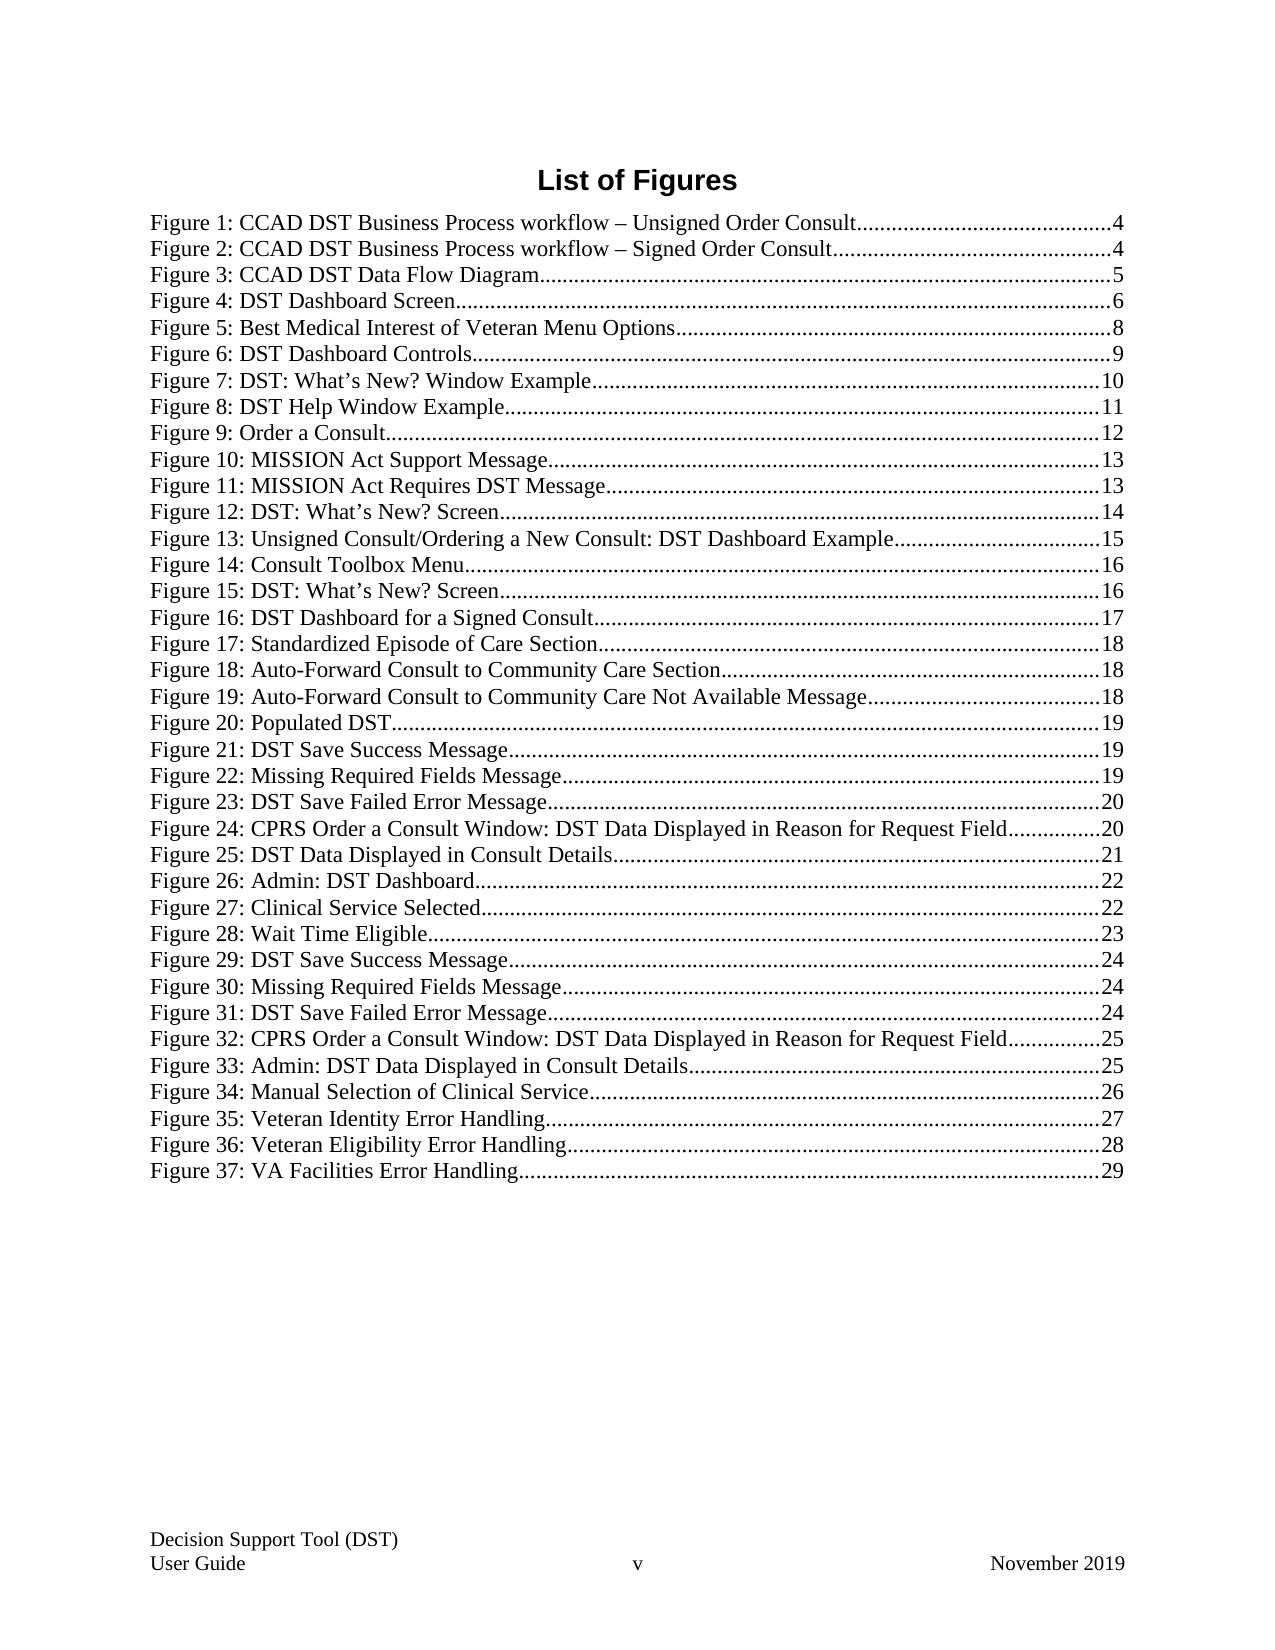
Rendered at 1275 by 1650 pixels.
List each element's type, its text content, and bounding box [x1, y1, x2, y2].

text Figure 13: Unsigned Consult/Ordering a New Consult: DST Dashboard Example 15 [150, 525, 1125, 551]
text Figure 34: Manual Selection of Clinical Service 26 [150, 1078, 1125, 1104]
text Figure 11: MISSION Act Requires DST Message 13 [150, 472, 1125, 498]
text Figure 27: Clinical Service Selected 22 [150, 894, 1125, 920]
text Figure 4: DST Dashboard Screen 6 [150, 288, 1125, 314]
text Figure 29: DST Save Success Message 24 [150, 946, 1125, 973]
text Figure 16: DST Dashboard for a Signed Consult 17 [150, 604, 1125, 630]
text Figure 25: DST Data Displayed in Consult Details 21 [150, 841, 1125, 867]
text Figure 19: Auto-Forward Consult to Community Care Not Available Message 18 [150, 683, 1125, 709]
text Figure 22: Missing Required Fields Message 19 [150, 762, 1125, 788]
text Figure 14: Consult Toolbox Menu 16 [150, 551, 1125, 577]
text Figure 30: Missing Required Fields Message 24 [150, 973, 1125, 999]
text Figure 2: CCAD DST Business Process workflow – Signed Order Consult 4 [150, 235, 1125, 261]
text Figure 23: DST Save Failed Error Message 20 [150, 788, 1125, 815]
text Figure 33: Admin: DST Data Displayed in Consult Details 25 [150, 1052, 1125, 1078]
text Figure 21: DST Save Success Message 19 [150, 736, 1125, 762]
text Figure 3: CCAD DST Data Flow Diagram 5 [150, 261, 1125, 288]
text Figure 1: CCAD DST Business Process workflow – Unsigned Order Consult 4 [150, 208, 1125, 235]
text Figure 10: MISSION Act Support Message 13 [150, 446, 1125, 472]
text Figure 5: Best Medical Interest of Veteran Menu Options 8 [150, 314, 1125, 340]
text Figure 28: Wait Time Eligible 23 [150, 920, 1125, 946]
text Figure 15: DST: What’s New? Screen 16 [150, 577, 1125, 604]
text Figure 7: DST: What’s New? Window Example 10 [150, 367, 1125, 393]
text Figure 26: Admin: DST Dashboard 22 [150, 867, 1125, 894]
text Figure 37: VA Facilities Error Handling 29 [150, 1157, 1125, 1184]
text Figure 20: Populated DST 19 [150, 709, 1125, 736]
text Figure 6: DST Dashboard Controls 9 [150, 340, 1125, 367]
text Figure 18: Auto-Forward Consult to Community Care Section 18 [150, 657, 1125, 683]
text Figure 32: CPRS Order a Consult Window: DST Data Displayed in Reason for Request Field 25 [150, 1026, 1125, 1052]
text Figure 9: Order a Consult 12 [150, 419, 1125, 446]
text Figure 8: DST Help Window Example 11 [150, 393, 1125, 419]
text Figure 31: DST Save Failed Error Message 24 [150, 999, 1125, 1026]
text Figure 35: Veteran Identity Error Handling 27 [150, 1104, 1125, 1131]
text Figure 24: CPRS Order a Consult Window: DST Data Displayed in Reason for Request Field 20 [150, 815, 1125, 841]
title List of Figures [150, 162, 1125, 196]
text Figure 36: Veteran Eligibility Error Handling 28 [150, 1131, 1125, 1157]
text Figure 17: Standardized Episode of Care Section 18 [150, 630, 1125, 657]
text Figure 12: DST: What’s New? Screen 14 [150, 498, 1125, 525]
